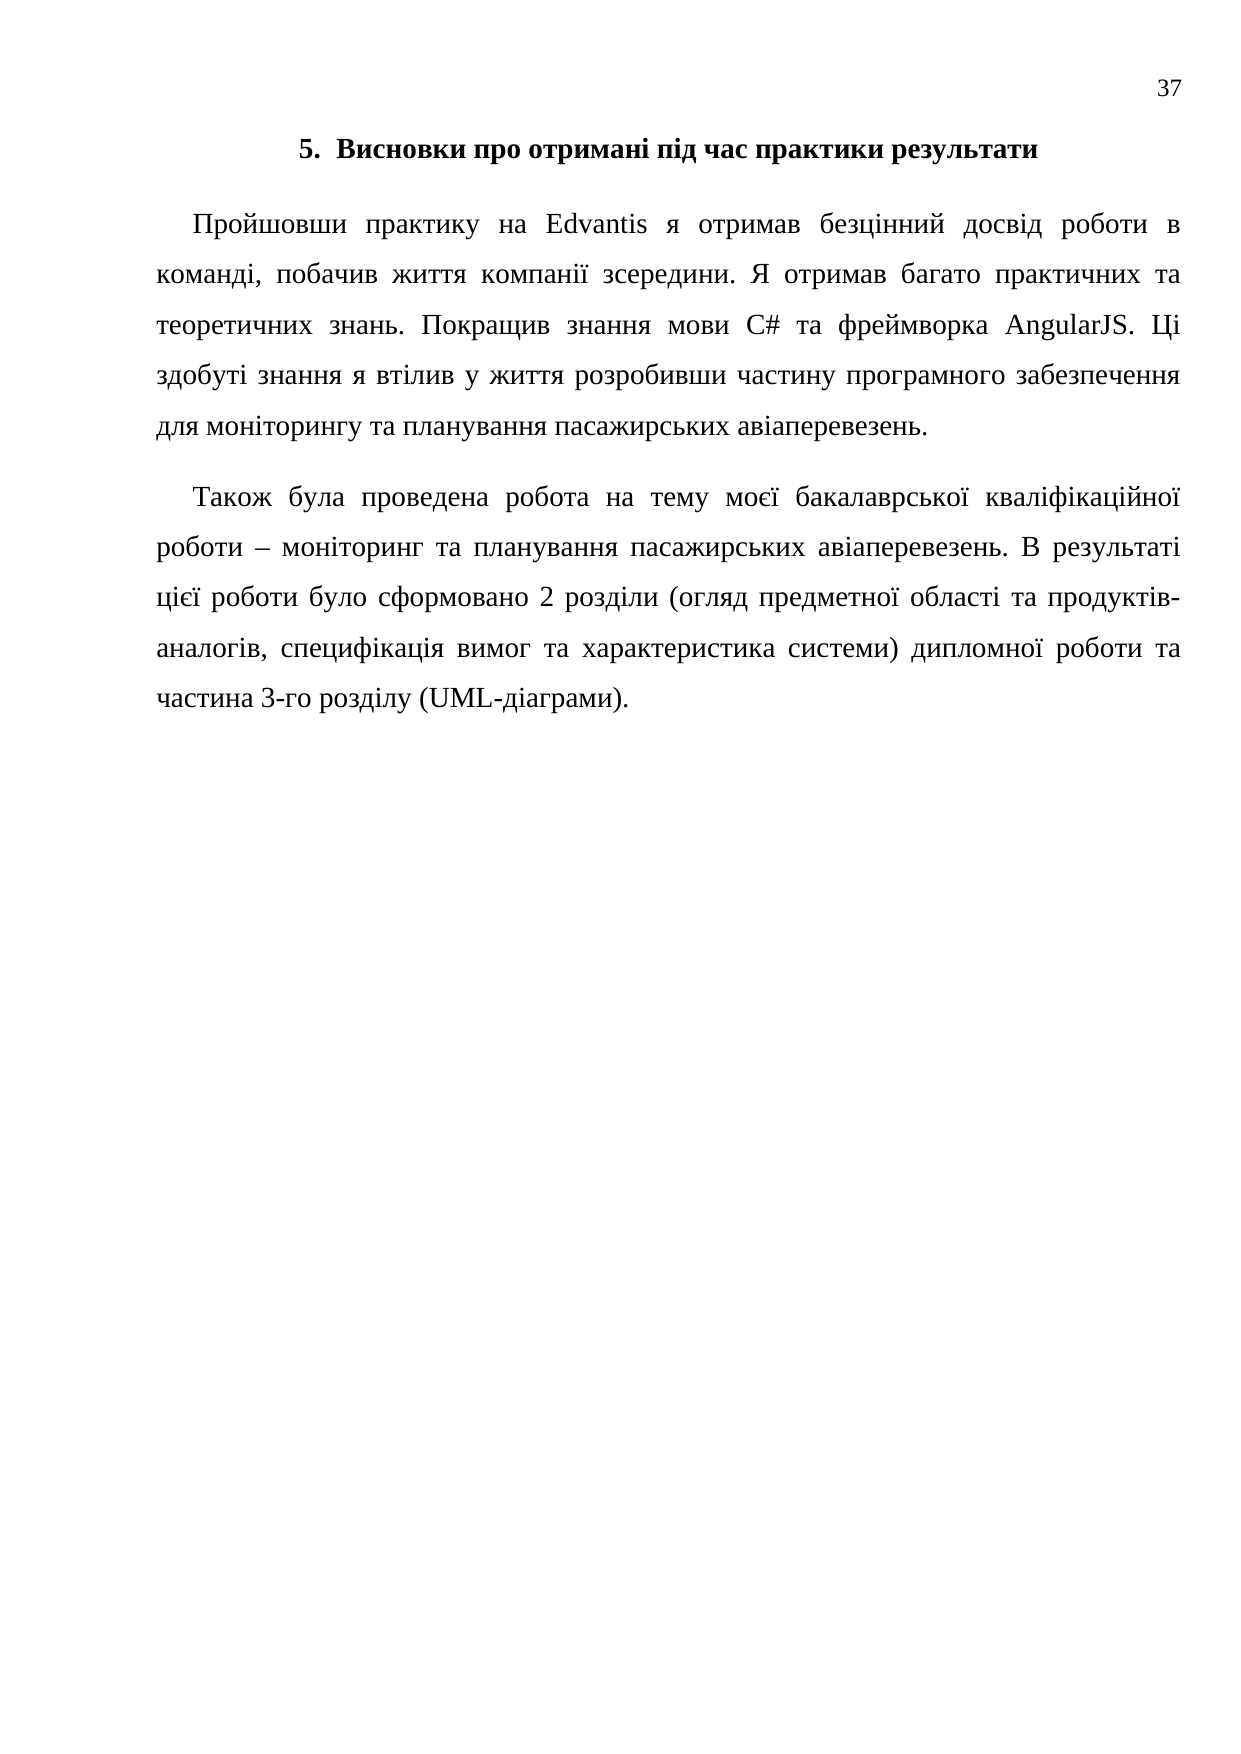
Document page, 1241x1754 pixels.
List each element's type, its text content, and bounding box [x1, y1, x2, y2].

subtitle Висновки про отримані під час практики результати [156, 131, 1182, 164]
text Також була проведена робота на тему моєї бакалаврської кваліфікаційної роботи – моніторинг та планування пасажирських авіаперевезень. В результаті цієї роботи було сформовано 2 розділи (огляд предметної області та продуктів-аналогів, специфікація вимог та характеристика системи) дипломної роботи та частина 3-го розділу (UML-діаграми). [156, 479, 1182, 713]
text Пройшовши практику на Edvantis я отримав безцінний досвід роботи в команді, побачив життя компанії зсередини. Я отримав багато практичних та теоретичних знань. Покращив знання мови C# та фреймворка AngularJS. Ці здобуті знання я втілив у життя розробивши частину програмного забезпечення для моніторингу та планування пасажирських авіаперевезень. [156, 206, 1182, 441]
